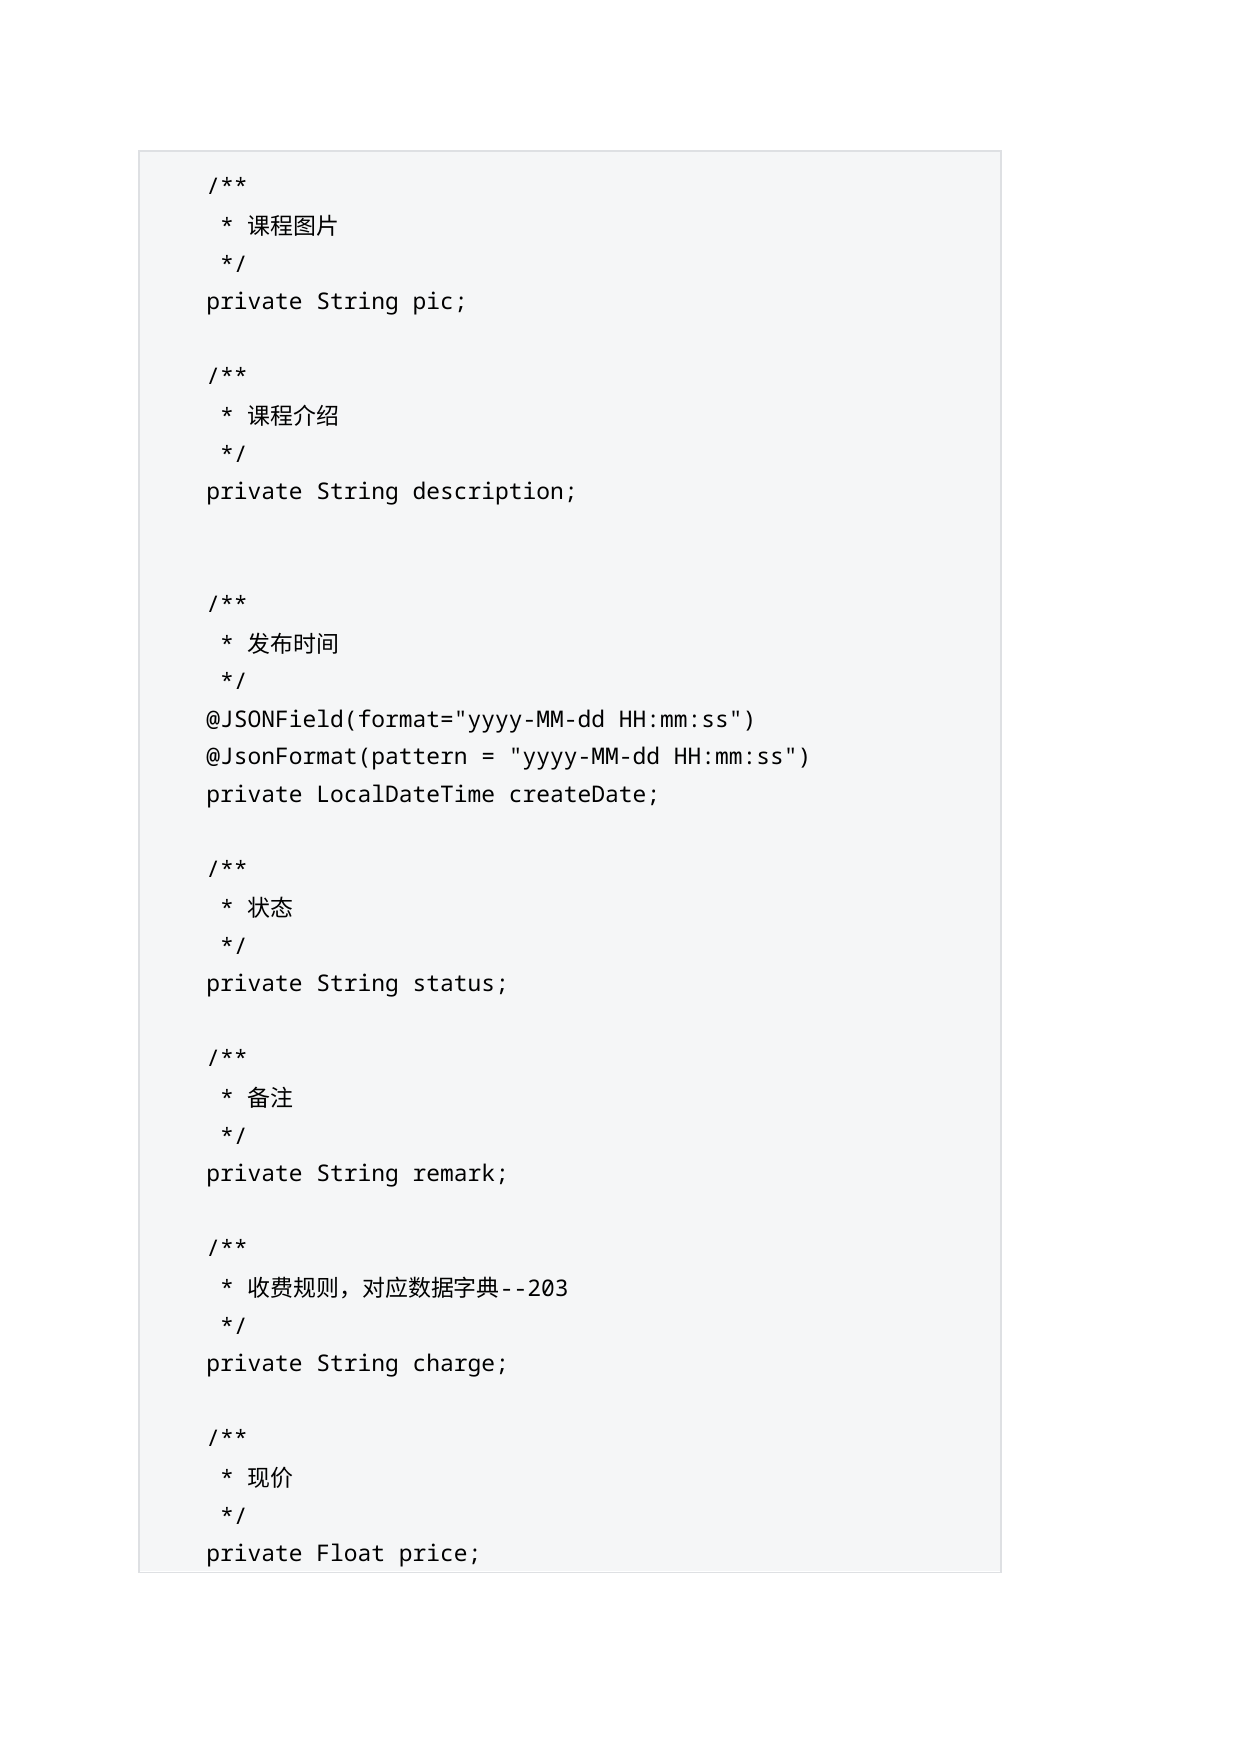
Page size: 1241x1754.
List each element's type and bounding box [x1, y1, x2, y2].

table_header [140, 152, 1000, 1571]
